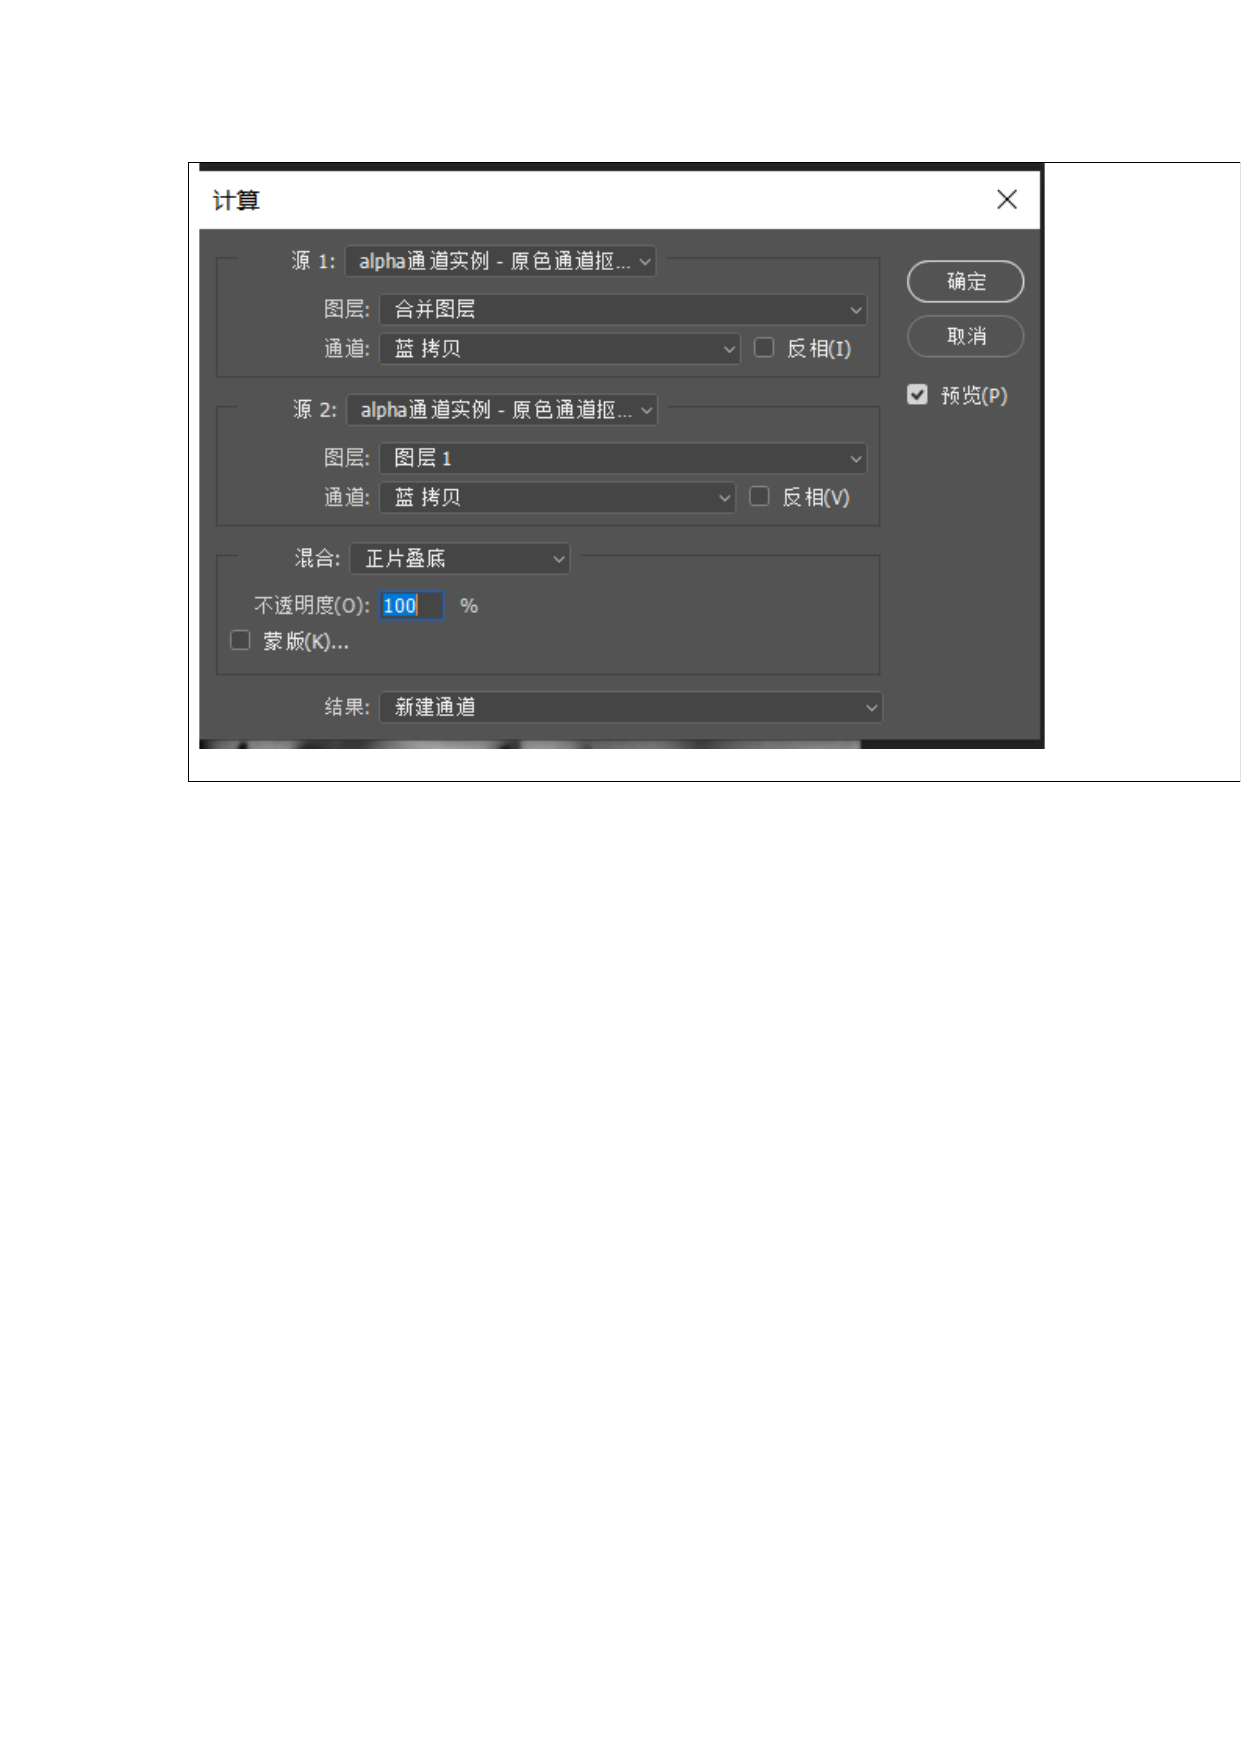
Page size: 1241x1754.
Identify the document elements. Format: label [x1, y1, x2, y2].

table_cell [189, 163, 1240, 781]
picture [199, 163, 1045, 749]
